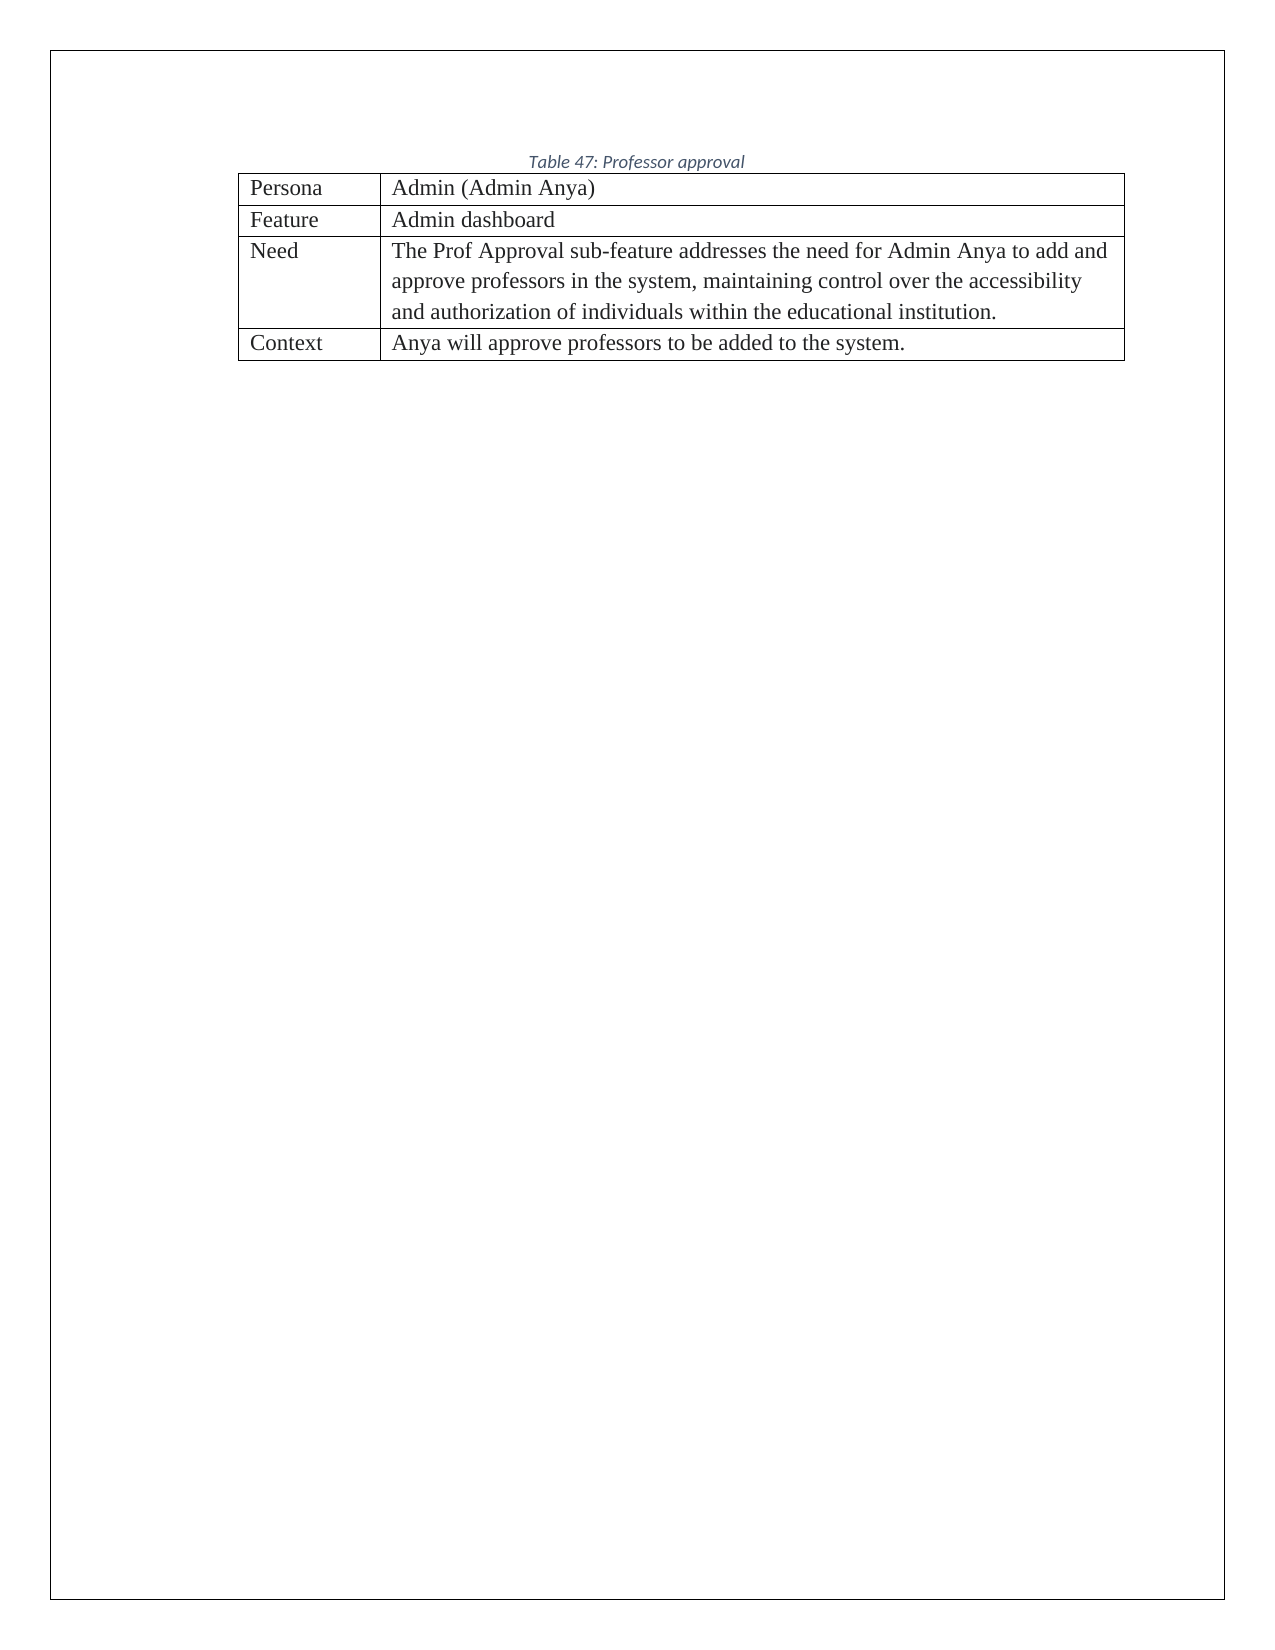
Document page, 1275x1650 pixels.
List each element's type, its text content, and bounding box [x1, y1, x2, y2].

table_cell The Prof Approval sub-feature addresses the need for Admin Anya to add and approve professors in the system, maintaining control over the accessibility and authorization of individuals within the educational institution. [381, 237, 1124, 328]
text Table 47: Professor approval [150, 150, 1125, 173]
table_header Admin (Admin Anya) [381, 174, 1124, 204]
table_cell Context [239, 329, 380, 360]
table_cell Anya will approve professors to be added to the system. [381, 329, 1124, 360]
table_header Persona [239, 174, 380, 204]
table_cell Need [239, 237, 380, 328]
table_cell Admin dashboard [381, 206, 1124, 236]
table_cell Feature [239, 206, 380, 236]
